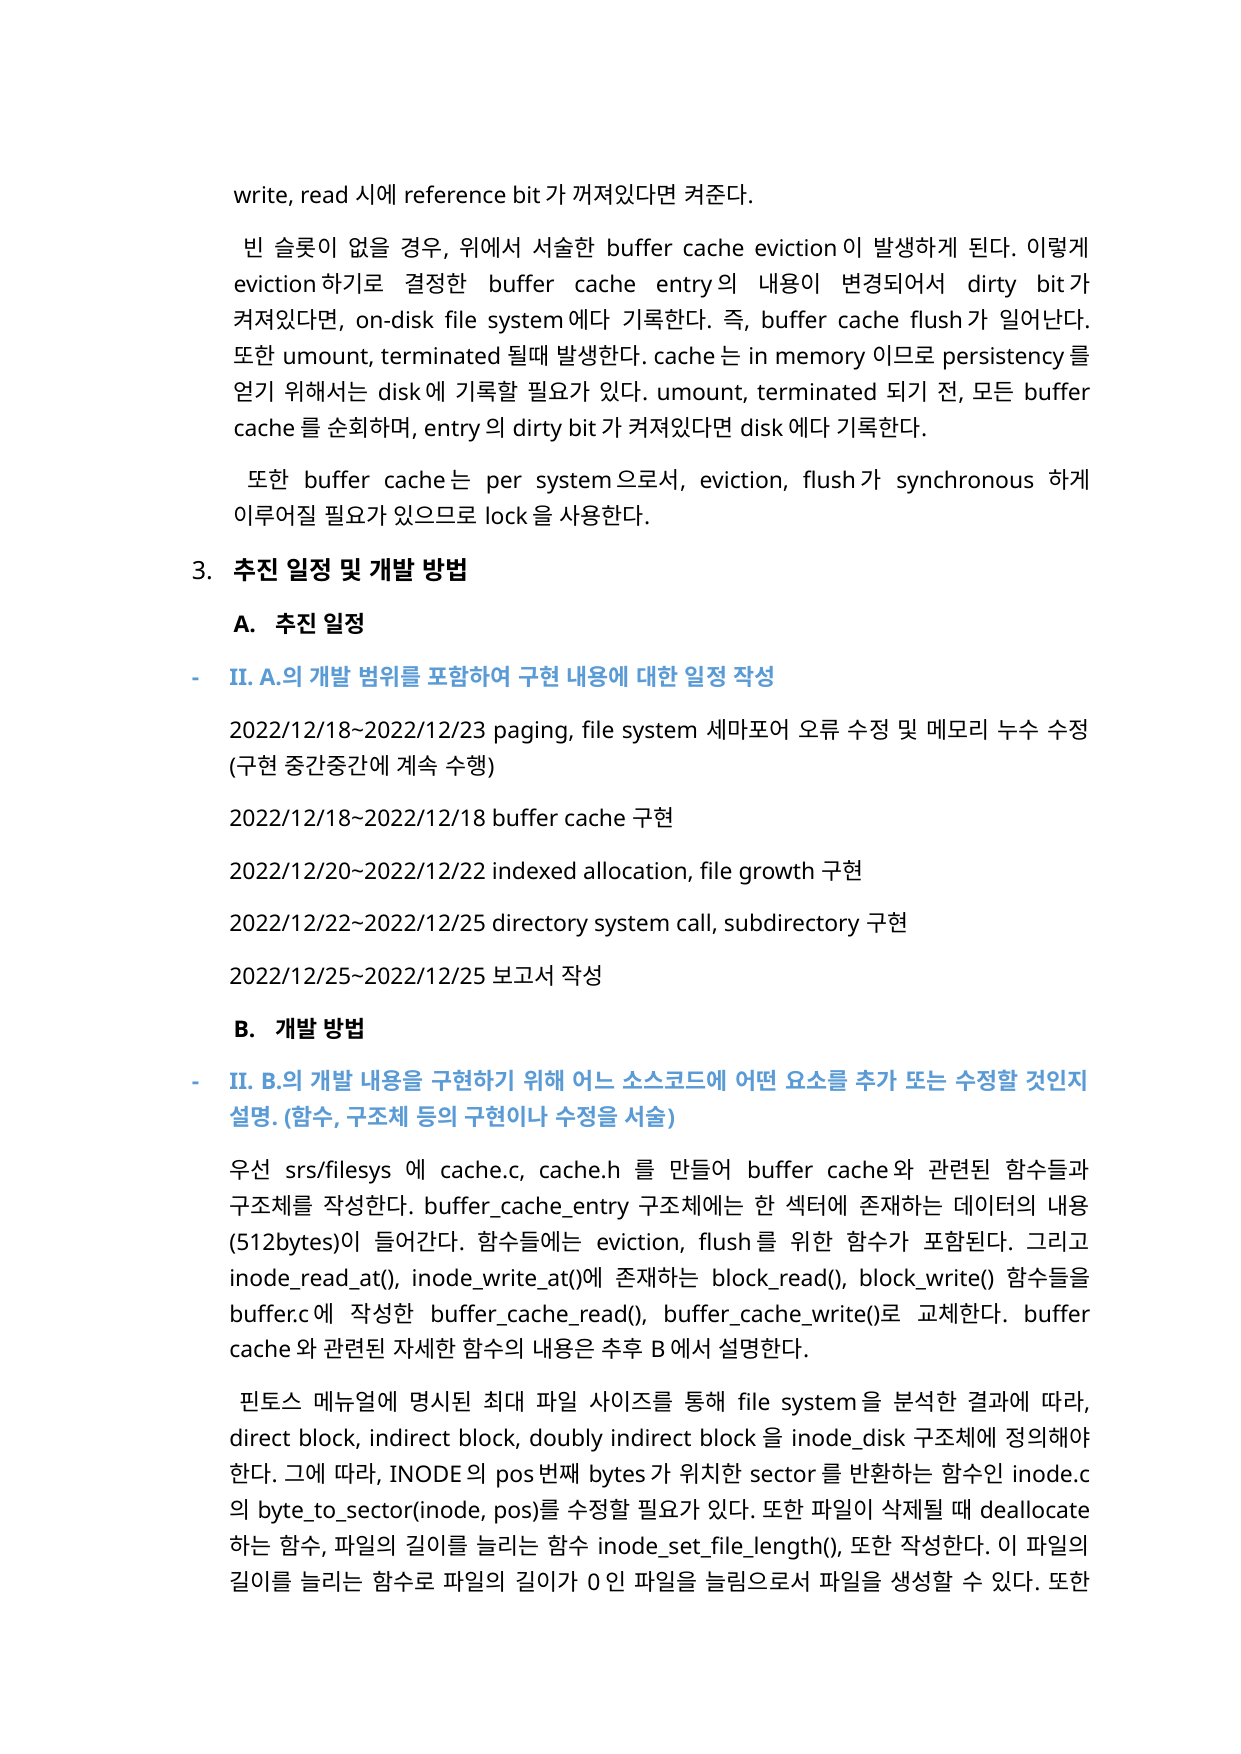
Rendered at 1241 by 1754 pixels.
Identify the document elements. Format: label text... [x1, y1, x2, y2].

list 개발 방법 [233, 1011, 1090, 1044]
list 2022/12/25~2022/12/25 보고서 작성 [229, 958, 1090, 991]
list 추진 일정 및 개발 방법 [192, 551, 1090, 587]
list II. A.의 개발 범위를 포함하여 구현 내용에 대한 일정 작성 [192, 659, 1090, 692]
list 2022/12/22~2022/12/25 directory system call, subdirectory 구현 [229, 905, 1090, 939]
list 추진 일정 [233, 606, 1090, 640]
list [229, 1384, 1090, 1597]
list 우선 srs/filesys 에 cache.c, cache.h 를 만들어 buffer cache와 관련된 함수들과 구조체를 작성한다. buffer_cache_entry 구조체에는 한 섹터에 존재하는 데이터의 내용(512bytes)이 들어간다. 함수들에는 eviction, flush를 위한 함수가 포함된다. 그리고 inode_read_at(), inode_write_at()에 존재하는 block_read(), block_write() 함수들을 buffer.c에 작성한 buffer_cache_read(), buffer_cache_write()로 교체한다. buffer cache와 관련된 자세한 함수의 내용은 추후 B에서 설명한다. [229, 1152, 1090, 1365]
text 또한 buffer cache는 per system으로서, eviction, flush가 synchronous 하게 이루어질 필요가 있으므로 lock을 사용한다. [233, 462, 1090, 531]
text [233, 177, 1090, 211]
list II. B.의 개발 내용을 구현하기 위해 어느 소스코드에 어떤 요소를 추가 또는 수정할 것인지 설명. (함수, 구조체 등의 구현이나 수정을 서술) [192, 1063, 1090, 1132]
list 2022/12/18~2022/12/18 buffer cache 구현 [229, 800, 1090, 833]
list 2022/12/20~2022/12/22 indexed allocation, file growth 구현 [229, 853, 1090, 886]
list 2022/12/18~2022/12/23 paging, file system 세마포어 오류 수정 및 메모리 누수 수정(구현 중간중간에 계속 수행) [229, 712, 1090, 781]
text 빈 슬롯이 없을 경우, 위에서 서술한 buffer cache eviction이 발생하게 된다. 이렇게 eviction하기로 결정한 buffer cache entry의 내용이 변경되어서 dirty bit가 켜져있다면, on-disk file system에다 기록한다. 즉, buffer cache flush가 일어난다. 또한 umount, terminated 될때 발생한다. cache는 in memory 이므로 persistency를 얻기 위해서는 disk에 기록할 필요가 있다. umount, terminated 되기 전, 모든 buffer cache를 순회하며, entry의 dirty bit가 켜져있다면 disk에다 기록한다. [233, 230, 1090, 443]
